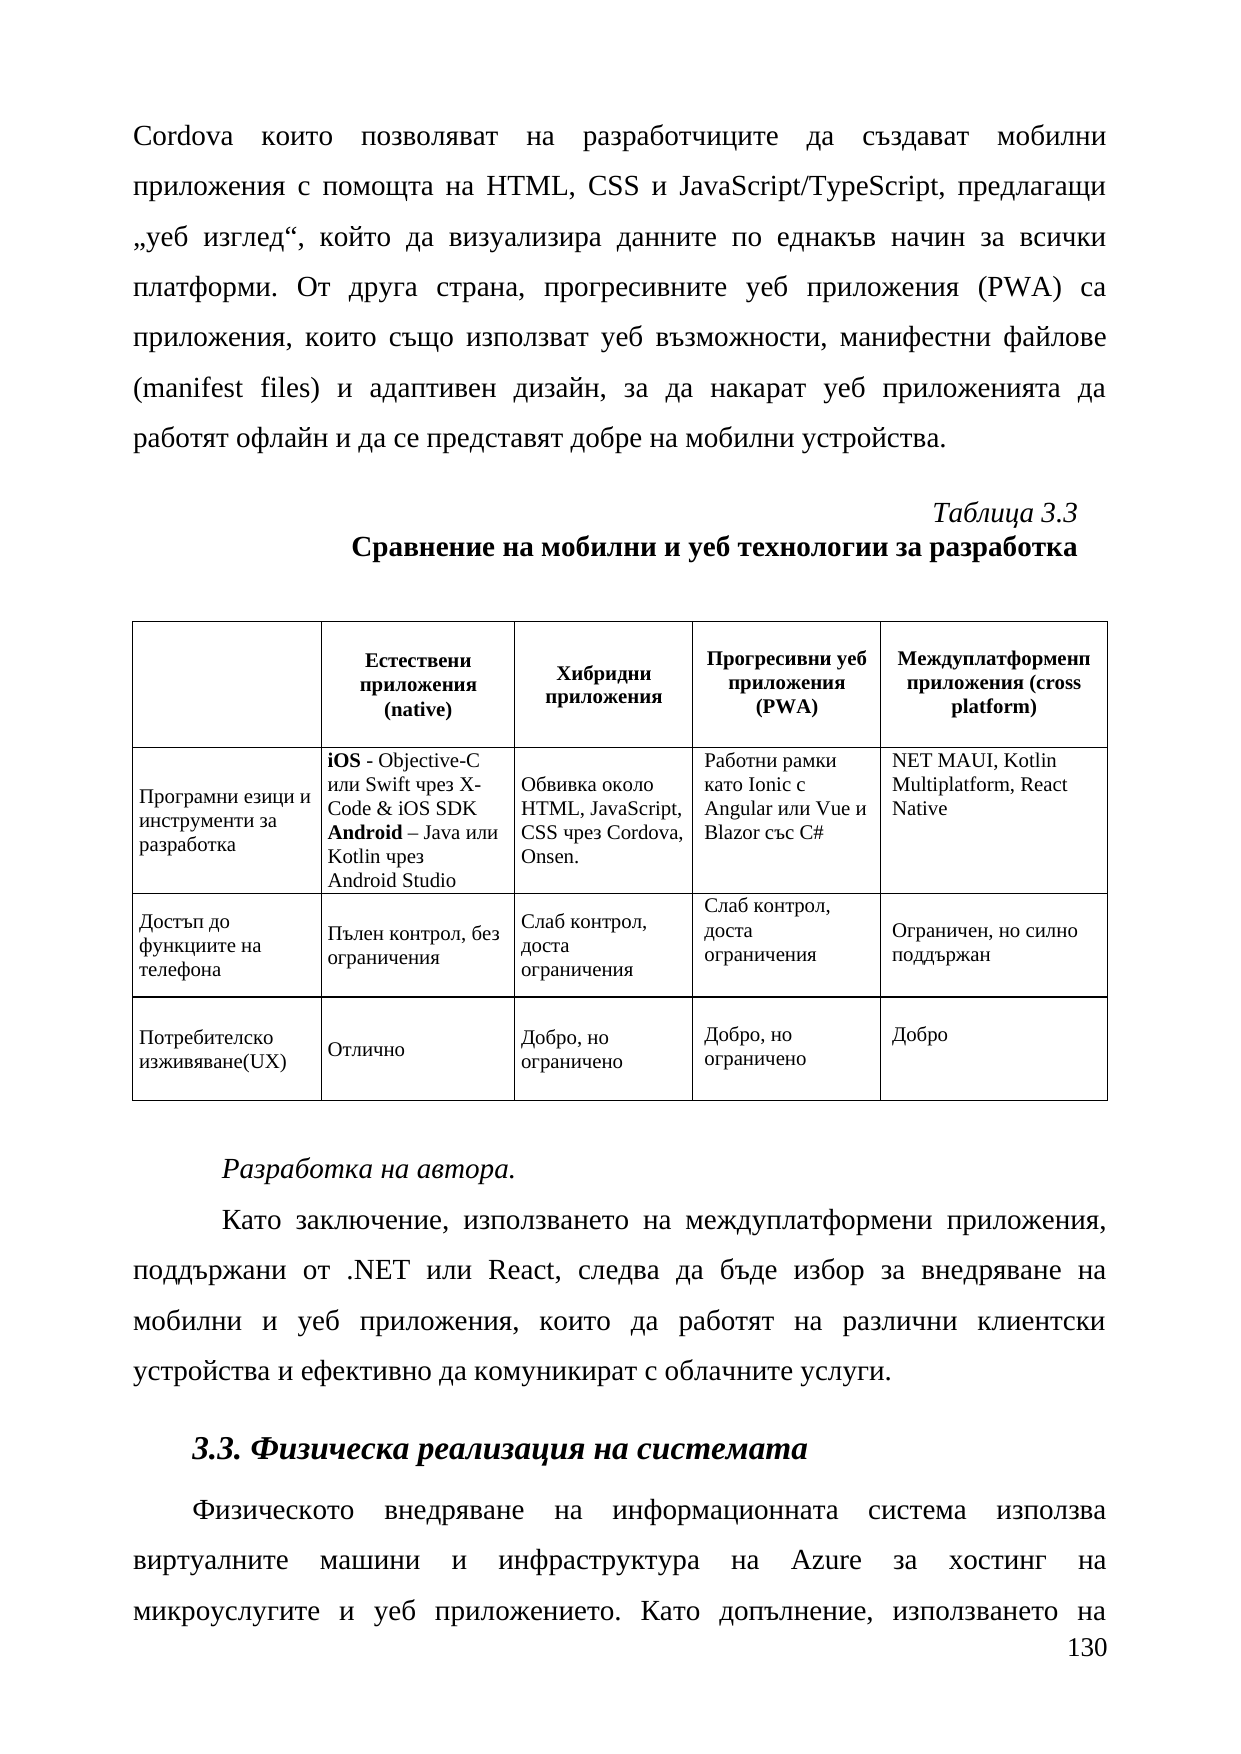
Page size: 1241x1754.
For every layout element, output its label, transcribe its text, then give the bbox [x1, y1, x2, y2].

table_cell Слаб контрол, доста ограничения [693, 894, 880, 996]
table_cell NET MAUI, Kotlin Multiplatform, React Native [881, 748, 1107, 892]
table_cell Oбвивка около HTML, JavaScript, CSS чрез Cordova, Onsen. [515, 748, 692, 892]
table_header [133, 622, 321, 747]
table_cell Програмни езици и инструменти за разработка [133, 748, 321, 892]
subtitle 3.3. Физическа реализация на системата [133, 1428, 1107, 1467]
table_cell Отлично [322, 998, 514, 1100]
table_cell Добро [881, 998, 1107, 1100]
table_cell Пълен контрол, без ограничения [322, 894, 514, 996]
table_cell Работни рамки като Ionic с Angular или Vue и Blazor със C# [693, 748, 880, 892]
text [133, 118, 1107, 453]
text Като заключение, използването на междуплатформени приложения, поддържани от .NET или React, следва да бъде избор за внедряване на мобилни и уеб приложения, които да работят на различни клиентски устройства и ефективно да комуникират с облачните услуги. [133, 1202, 1107, 1386]
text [133, 1492, 1107, 1626]
table_header Междуплатформенпприложения (cross platform) [881, 622, 1107, 747]
table_cell Ограничен, но силно поддържан [881, 894, 1107, 996]
table_cell iOS - Objective-C или Swift чрез X-Code & iOS SDK Android – Java или Kotlin чрез Android Studio [322, 748, 514, 892]
table_cell Достъп до функциите на телефона [133, 894, 321, 996]
table_cell Потребителско изживяване(UX) [133, 998, 321, 1100]
table_header Прогресивни уеб приложения (PWA) [693, 622, 880, 747]
table_header Eстествени приложения (native) [322, 622, 514, 747]
table_cell Добро, но ограничено [693, 998, 880, 1100]
text Разработка на автора. [133, 1152, 1107, 1185]
table_cell Добро, но ограничено [515, 998, 692, 1100]
table_header Хибридни приложения [515, 622, 692, 747]
title Таблица 3.3 Сравнение на мобилни и уеб технологии за разработка [192, 495, 1078, 596]
table_cell Слаб контрол, доста ограничения [515, 894, 692, 996]
